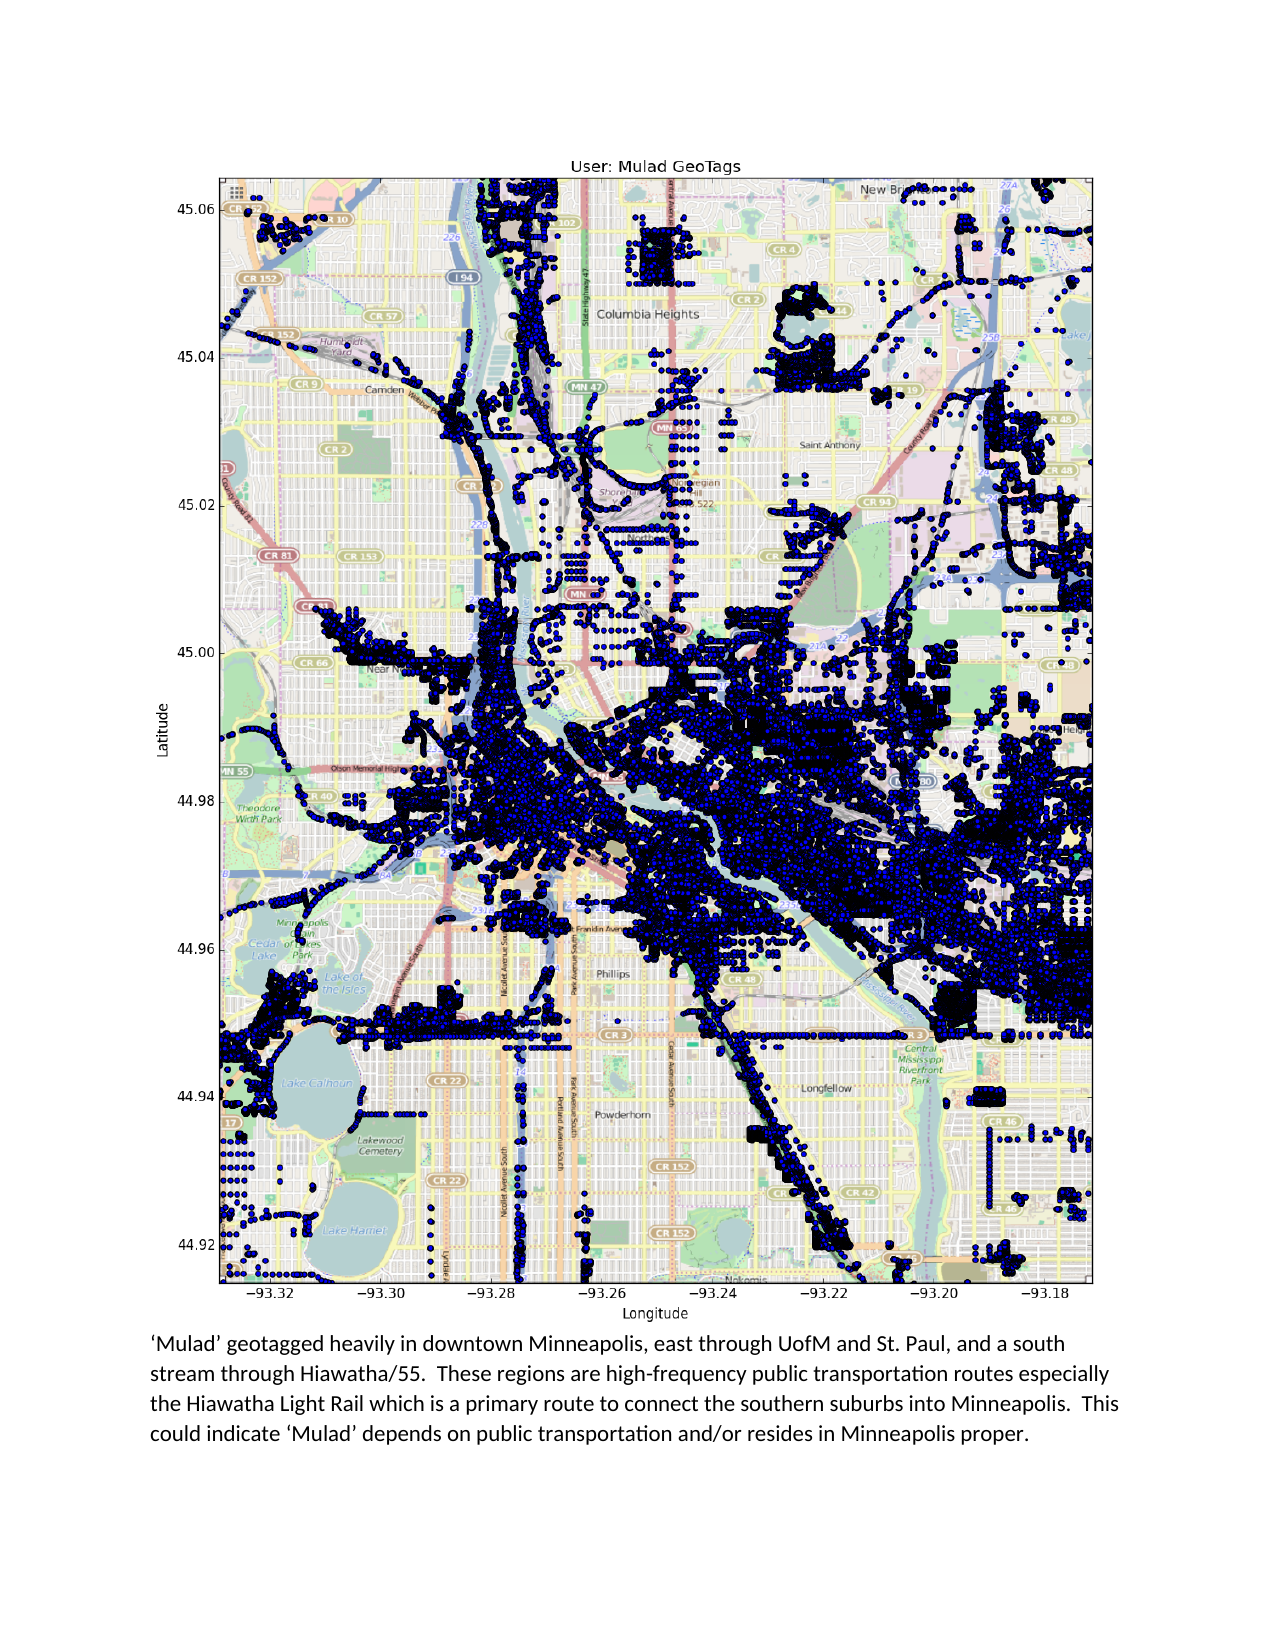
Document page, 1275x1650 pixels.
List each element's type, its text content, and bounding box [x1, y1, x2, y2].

picture [150, 150, 1104, 1327]
list ‘Mulad’ geotagged heavily in downtown Minneapolis, east through UofM and St. Paul, and a south stream through Hiawatha/55. These regions are high-frequency public transportation routes especially the Hiawatha Light Rail which is a primary route to connect the southern suburbs into Minneapolis. This could indicate ‘Mulad’ depends on public transportation and/or resides in Minneapolis proper. [150, 1329, 1125, 1447]
